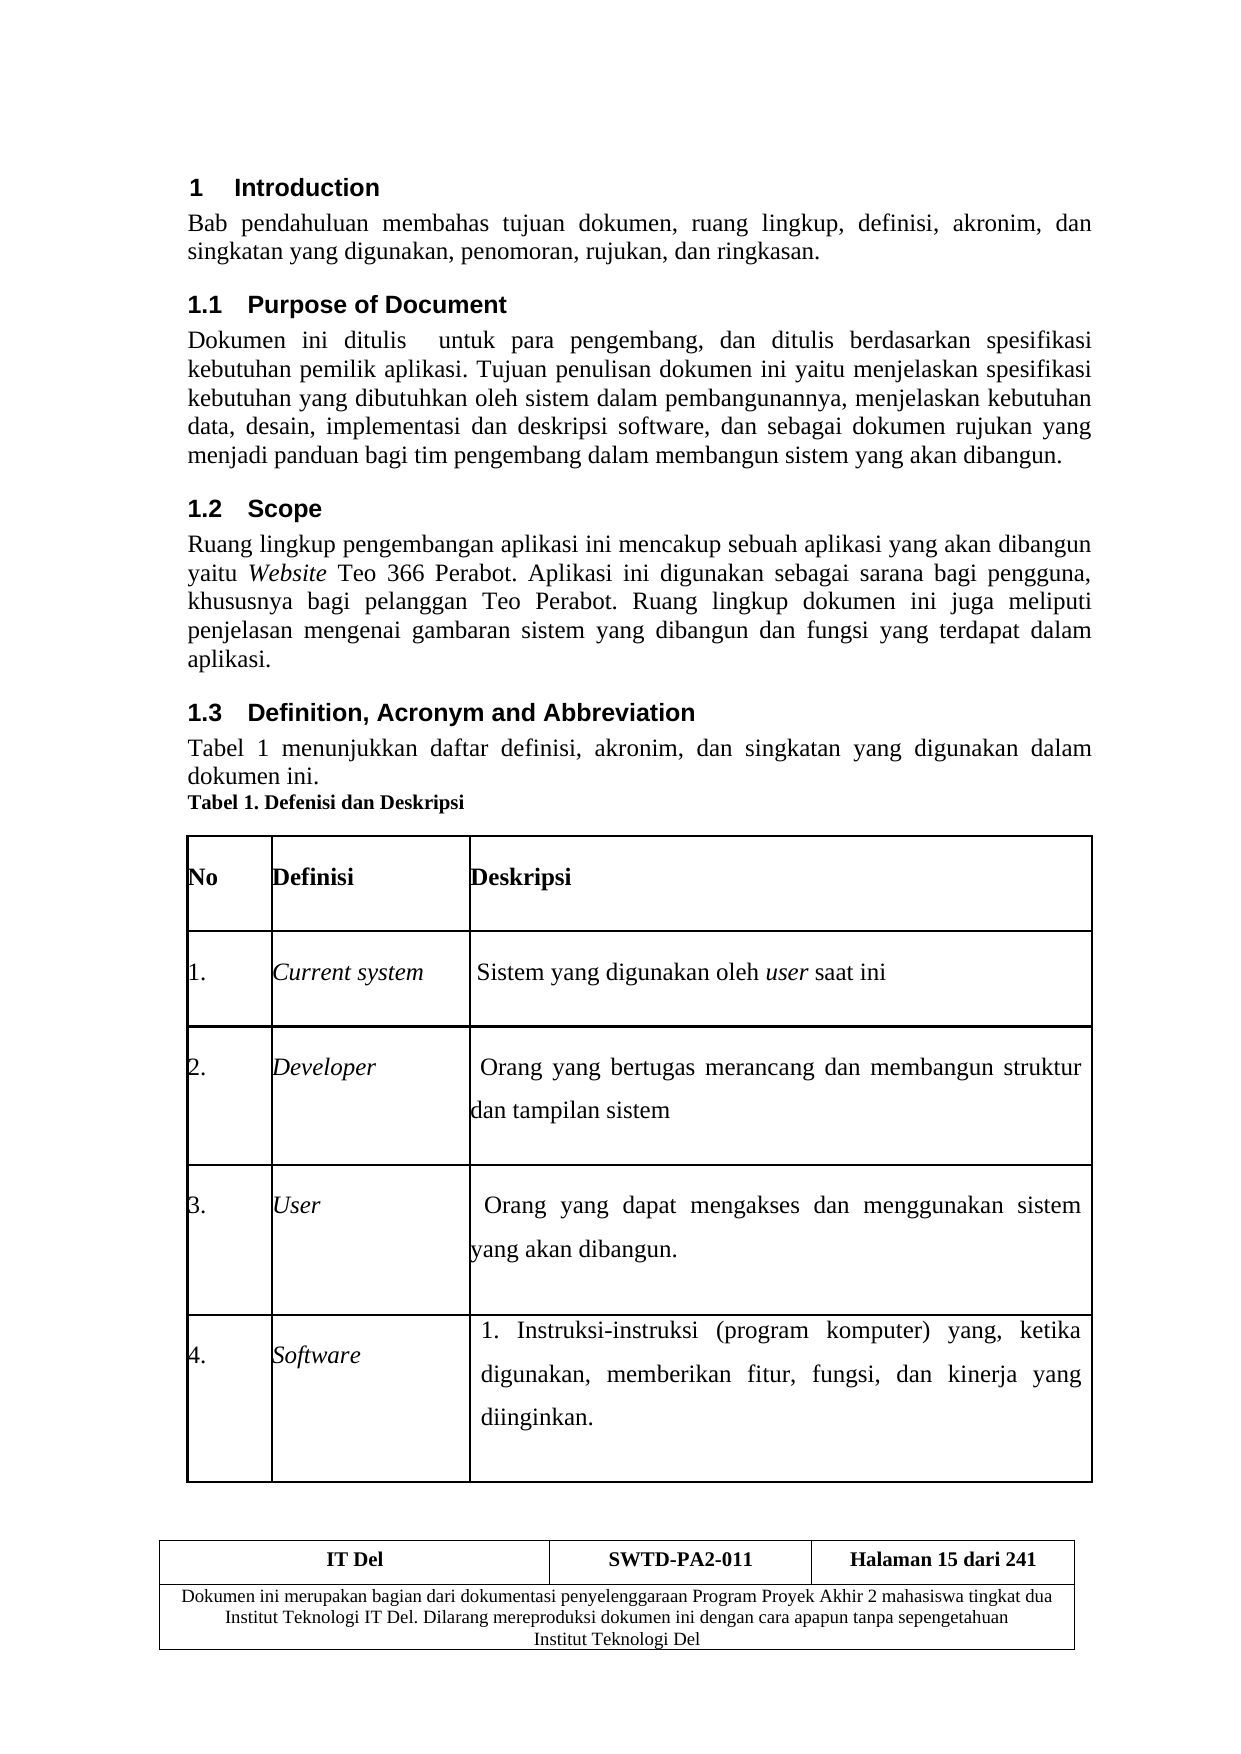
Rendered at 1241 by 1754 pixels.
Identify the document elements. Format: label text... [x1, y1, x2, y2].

table_cell Software [273, 1316, 469, 1481]
text Dokumen ini ditulis untuk para pengembang, dan ditulis berdasarkan spesifikasi kebutuhan pemilik aplikasi. Tujuan penulisan dokumen ini yaitu menjelaskan spesifikasi kebutuhan yang dibutuhkan oleh sistem dalam pembangunannya, menjelaskan kebutuhan data, desain, implementasi dan deskripsi software, dan sebagai dokumen rujukan yang menjadi panduan bagi tim pengembang dalam membangun sistem yang akan dibangun. [187, 325, 1092, 469]
table_header Definisi [273, 837, 469, 930]
table_cell User [273, 1166, 469, 1313]
table_cell 2. [189, 1028, 271, 1163]
text Tabel 1. Defenisi dan Deskripsi [187, 790, 1092, 814]
table_cell Developer [273, 1028, 469, 1163]
text Tabel 1 menunjukkan daftar definisi, akronim, dan singkatan yang digunakan dalam dokumen ini. [187, 733, 1092, 790]
subtitle Purpose of Document [187, 290, 1092, 319]
table_header No [189, 837, 271, 930]
table_cell Orang yang bertugas merancang dan membangun struktur dan tampilan sistem [471, 1028, 1091, 1163]
subtitle Introduction [189, 173, 1092, 201]
table_cell 4. [189, 1316, 271, 1481]
text Ruang lingkup pengembangan aplikasi ini mencakup sebuah aplikasi yang akan dibangun yaitu Website Teo 366 Perabot. Aplikasi ini digunakan sebagai sarana bagi pengguna, khususnya bagi pelanggan Teo Perabot. Ruang lingkup dokumen ini juga meliputi penjelasan mengenai gambaran sistem yang dibangun dan fungsi yang terdapat dalam aplikasi. [187, 529, 1092, 673]
text Bab pendahuluan membahas tujuan dokumen, ruang lingkup, definisi, akronim, dan singkatan yang digunakan, penomoran, rujukan, dan ringkasan. [187, 208, 1092, 265]
subtitle Scope [187, 494, 1092, 523]
table_cell 3. [189, 1166, 271, 1313]
table_cell 1. [189, 932, 271, 1025]
table_header Deskripsi [471, 837, 1091, 930]
subtitle Definition, Acronym and Abbreviation [187, 698, 1092, 726]
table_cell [471, 1316, 1091, 1481]
table_cell Current system [273, 932, 469, 1025]
table_cell Orang yang dapat mengakses dan menggunakan sistem yang akan dibangun. [471, 1166, 1091, 1313]
table_cell Sistem yang digunakan oleh user saat ini [471, 932, 1091, 1025]
